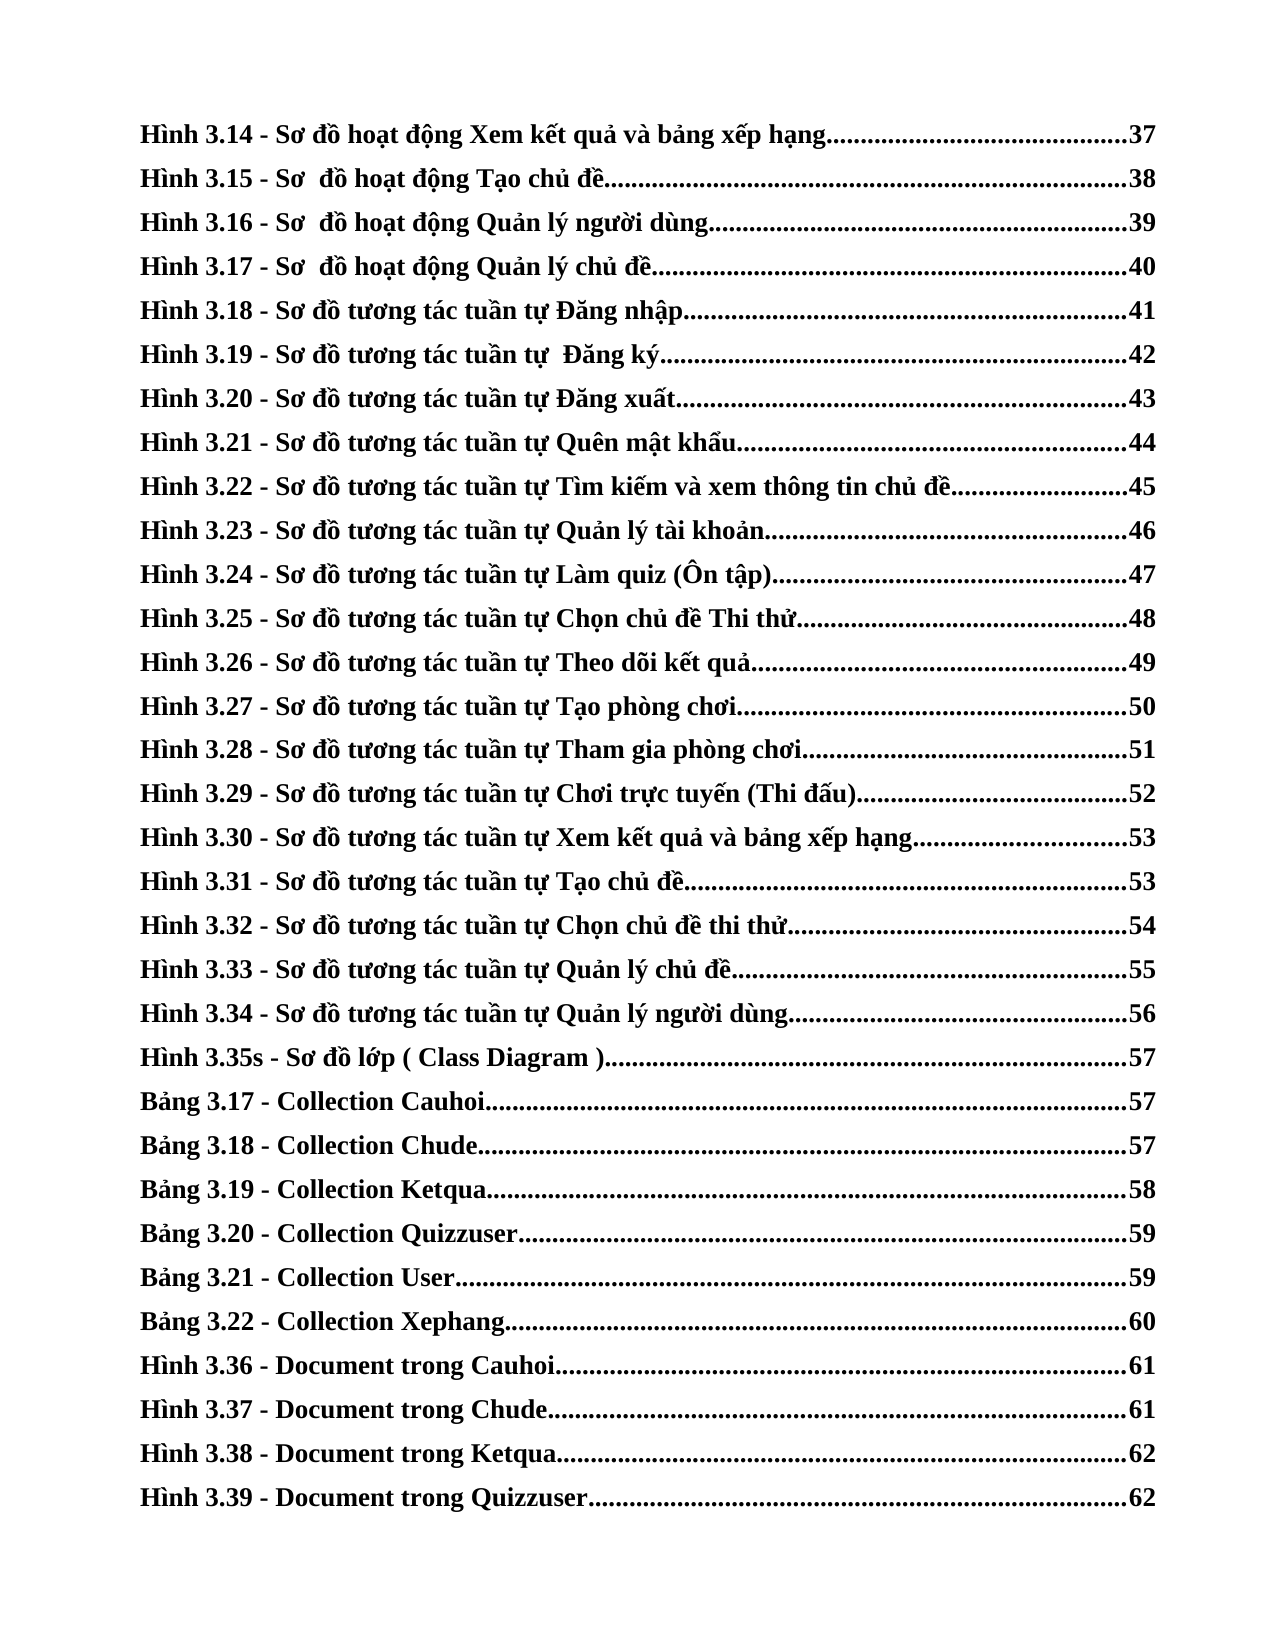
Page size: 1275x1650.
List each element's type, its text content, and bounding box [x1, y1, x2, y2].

text Hình 3.17 - Sơ đồ hoạt động Quản lý chủ đề 40 [140, 250, 1157, 281]
text Hình 3.32 - Sơ đồ tương tác tuần tự Chọn chủ đề thi thử 54 [140, 909, 1157, 941]
text Hình 3.38 - Document trong Ketqua 62 [140, 1437, 1157, 1468]
text Hình 3.31 - Sơ đồ tương tác tuần tự Tạo chủ đề 53 [140, 865, 1157, 897]
text Hình 3.30 - Sơ đồ tương tác tuần tự Xem kết quả và bảng xếp hạng 53 [140, 821, 1157, 853]
text Hình 3.34 - Sơ đồ tương tác tuần tự Quản lý người dùng 56 [140, 997, 1157, 1028]
text Hình 3.26 - Sơ đồ tương tác tuần tự Theo dõi kết quả 49 [140, 646, 1157, 677]
text Hình 3.25 - Sơ đồ tương tác tuần tự Chọn chủ đề Thi thử 48 [140, 602, 1157, 633]
text Hình 3.14 - Sơ đồ hoạt động Xem kết quả và bảng xếp hạng 37 [140, 118, 1157, 149]
text Hình 3.23 - Sơ đồ tương tác tuần tự Quản lý tài khoản 46 [140, 514, 1157, 545]
text Hình 3.16 - Sơ đồ hoạt động Quản lý người dùng 39 [140, 206, 1157, 237]
text Hình 3.24 - Sơ đồ tương tác tuần tự Làm quiz (Ôn tập) 47 [140, 558, 1157, 589]
text Hình 3.27 - Sơ đồ tương tác tuần tự Tạo phòng chơi 50 [140, 689, 1157, 721]
text Bảng 3.21 - Collection User 59 [140, 1261, 1157, 1292]
text Hình 3.37 - Document trong Chude 61 [140, 1393, 1157, 1424]
text Hình 3.35s - Sơ đồ lớp ( Class Diagram ) 57 [140, 1041, 1157, 1072]
text Hình 3.29 - Sơ đồ tương tác tuần tự Chơi trực tuyến (Thi đấu) 52 [140, 777, 1157, 809]
text Hình 3.15 - Sơ đồ hoạt động Tạo chủ đề 38 [140, 162, 1157, 193]
text Hình 3.39 - Document trong Quizzuser 62 [140, 1481, 1157, 1512]
text Hình 3.21 - Sơ đồ tương tác tuần tự Quên mật khẩu 44 [140, 426, 1157, 457]
text Hình 3.36 - Document trong Cauhoi 61 [140, 1349, 1157, 1380]
text Bảng 3.17 - Collection Cauhoi 57 [140, 1085, 1157, 1116]
text Bảng 3.20 - Collection Quizzuser 59 [140, 1217, 1157, 1248]
text Hình 3.22 - Sơ đồ tương tác tuần tự Tìm kiếm và xem thông tin chủ đề 45 [140, 470, 1157, 501]
text Hình 3.28 - Sơ đồ tương tác tuần tự Tham gia phòng chơi 51 [140, 733, 1157, 765]
text Bảng 3.18 - Collection Chude 57 [140, 1129, 1157, 1160]
text Bảng 3.22 - Collection Xephang 60 [140, 1305, 1157, 1336]
text Hình 3.18 - Sơ đồ tương tác tuần tự Đăng nhập 41 [140, 294, 1157, 325]
text Hình 3.33 - Sơ đồ tương tác tuần tự Quản lý chủ đề 55 [140, 953, 1157, 984]
text Hình 3.19 - Sơ đồ tương tác tuần tự Đăng ký 42 [140, 338, 1157, 369]
text Hình 3.20 - Sơ đồ tương tác tuần tự Đăng xuất 43 [140, 382, 1157, 413]
text Bảng 3.19 - Collection Ketqua 58 [140, 1173, 1157, 1204]
